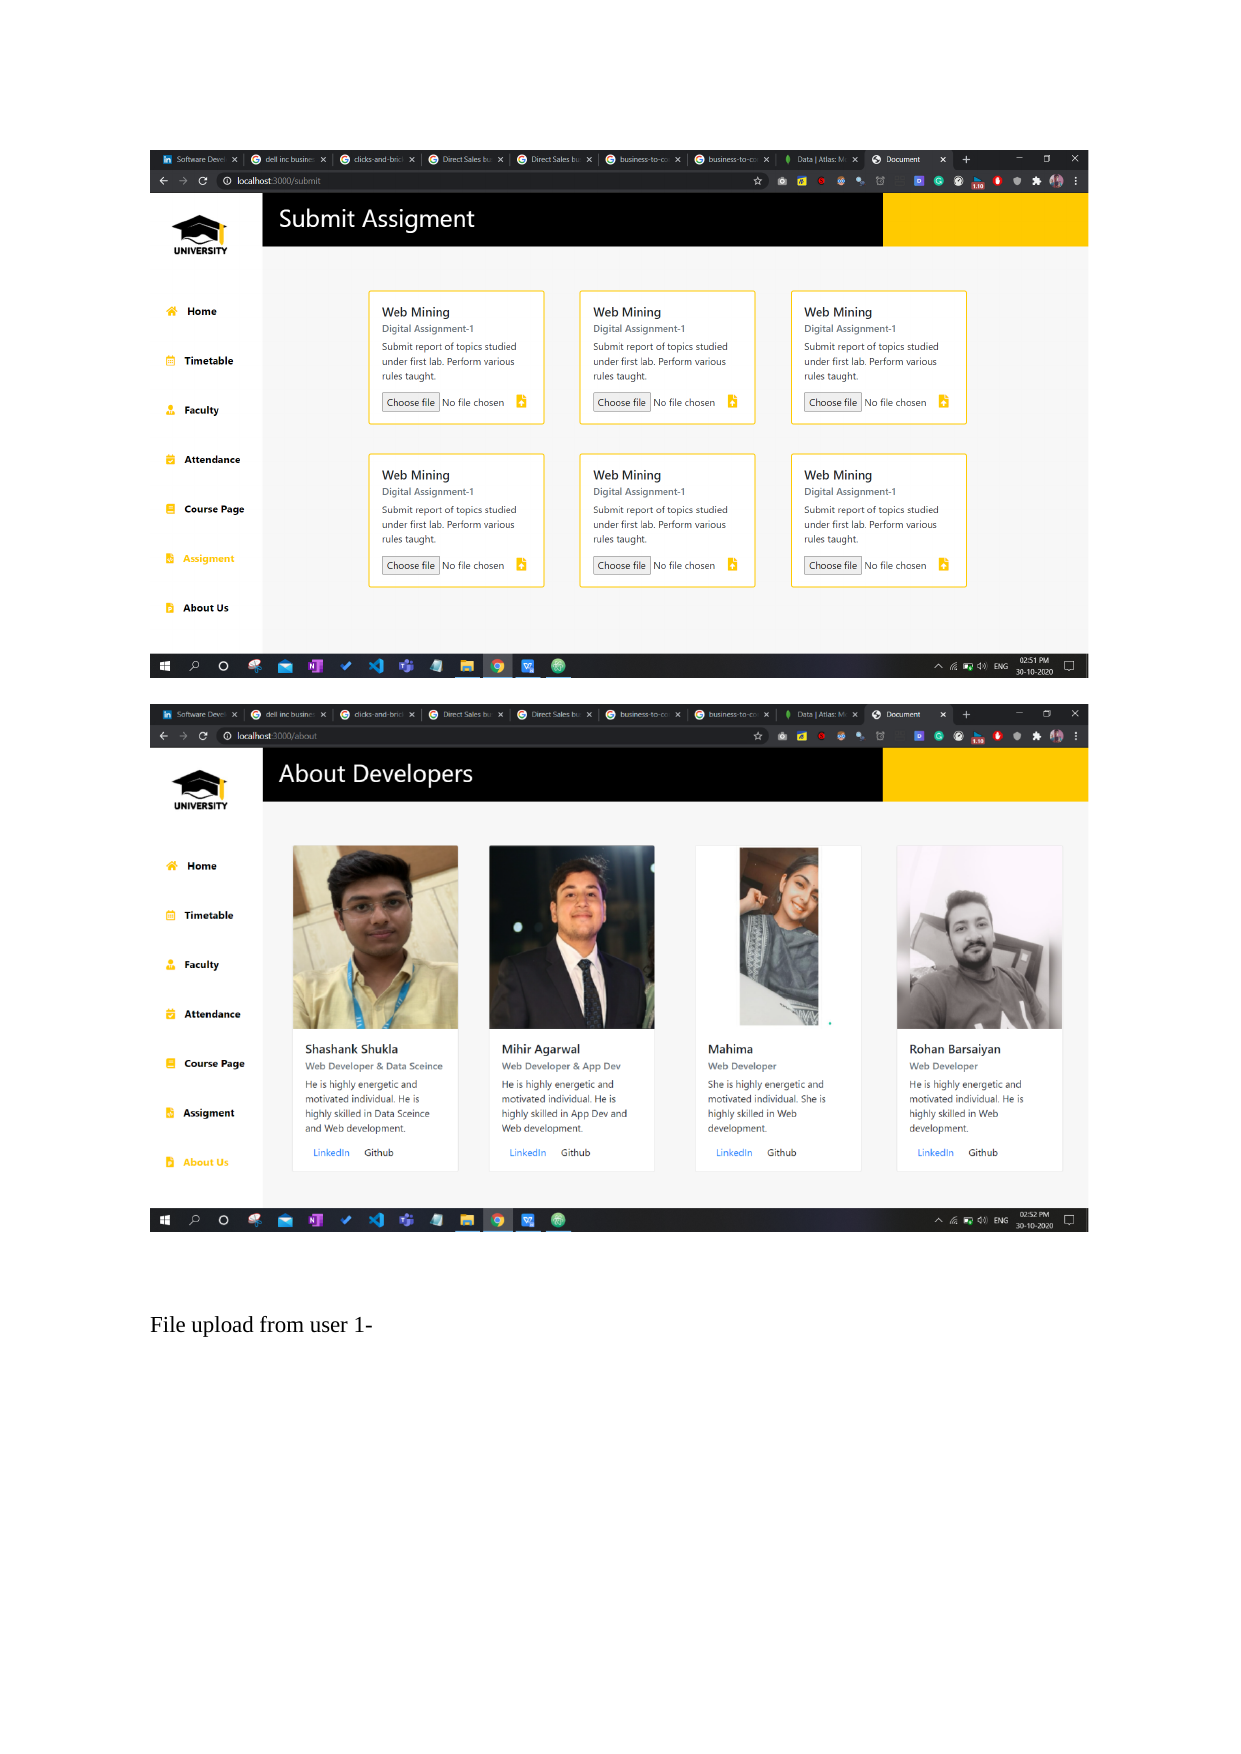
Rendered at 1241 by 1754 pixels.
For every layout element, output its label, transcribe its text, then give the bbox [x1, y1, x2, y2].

picture [150, 150, 1089, 678]
list File upload from user 1- [150, 1311, 1090, 1337]
picture [150, 704, 1089, 1232]
